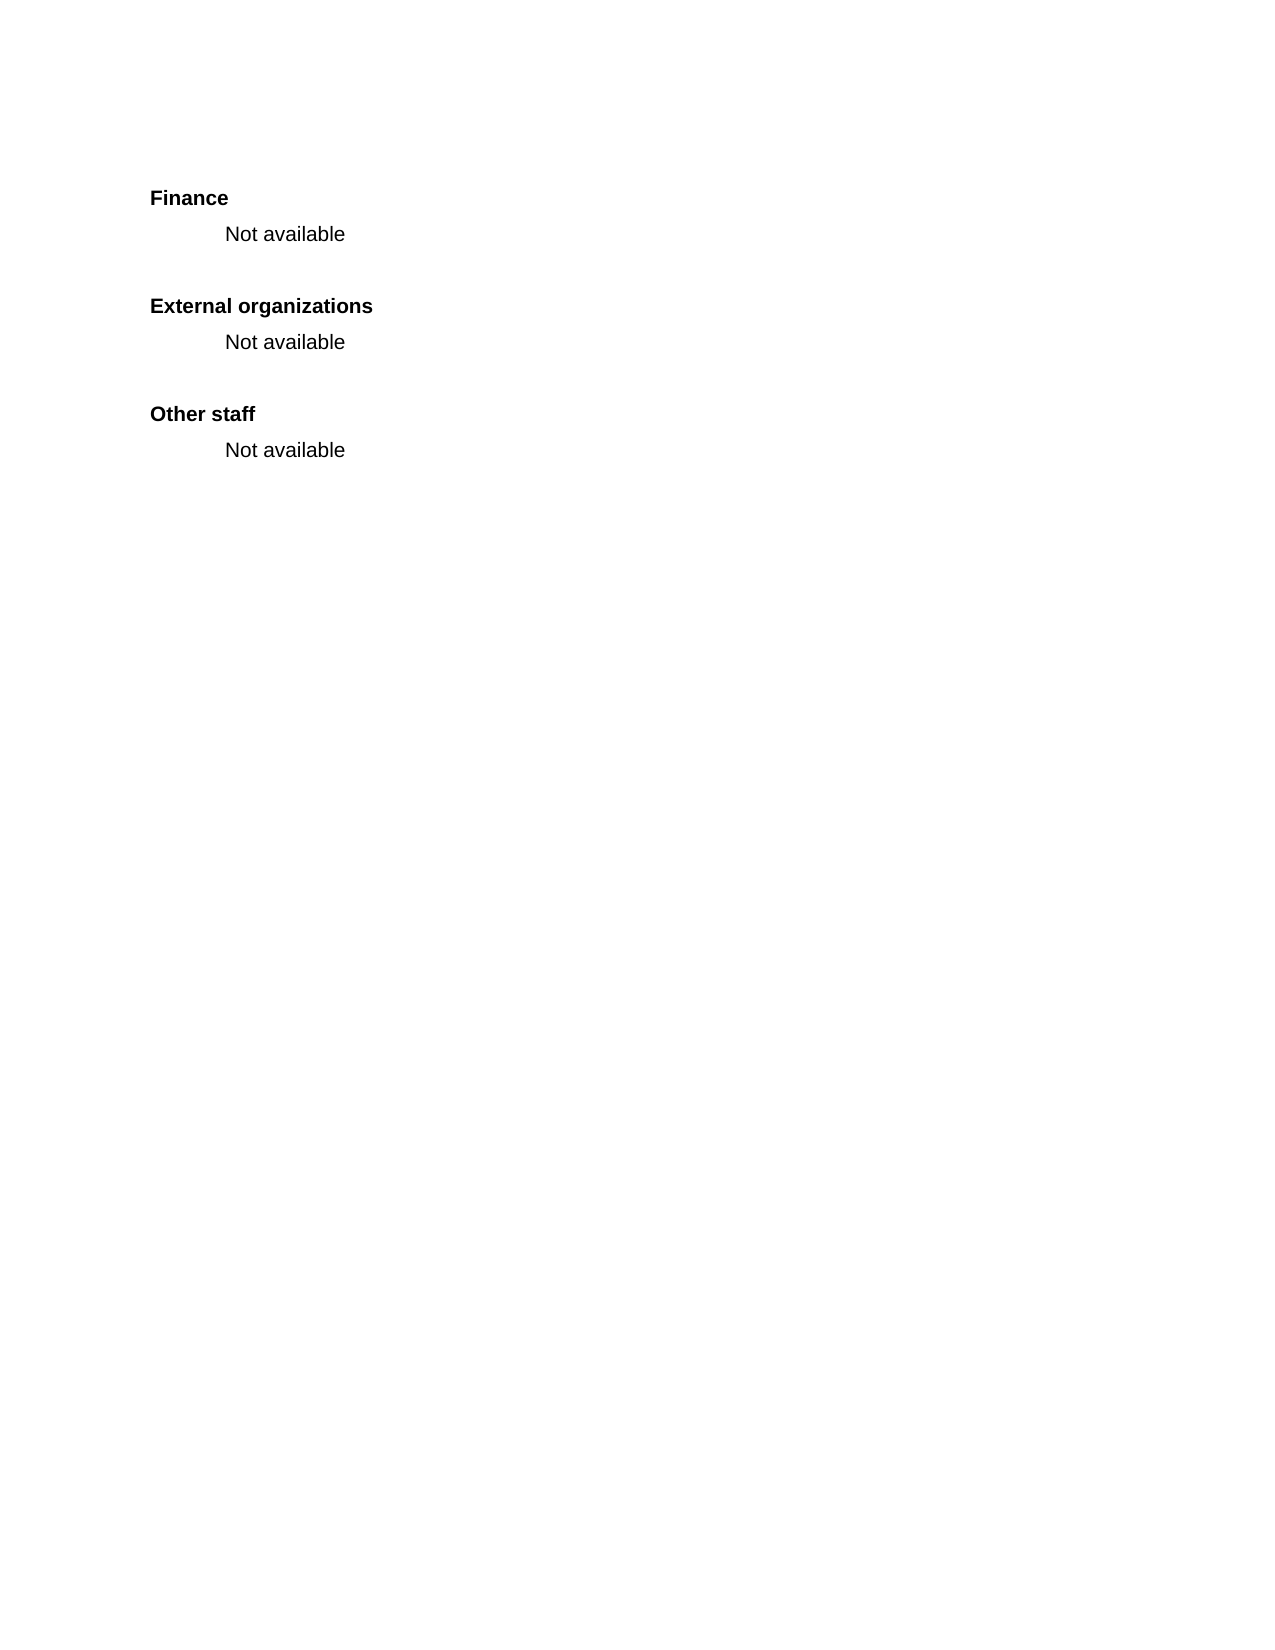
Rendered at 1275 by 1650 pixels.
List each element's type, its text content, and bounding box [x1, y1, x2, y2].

text Not available [150, 437, 1125, 461]
text External organizations [150, 294, 1125, 318]
text Not available [150, 222, 1125, 246]
text Other staff [150, 402, 1125, 426]
text Not available [150, 330, 1125, 354]
text Finance [150, 186, 1125, 210]
